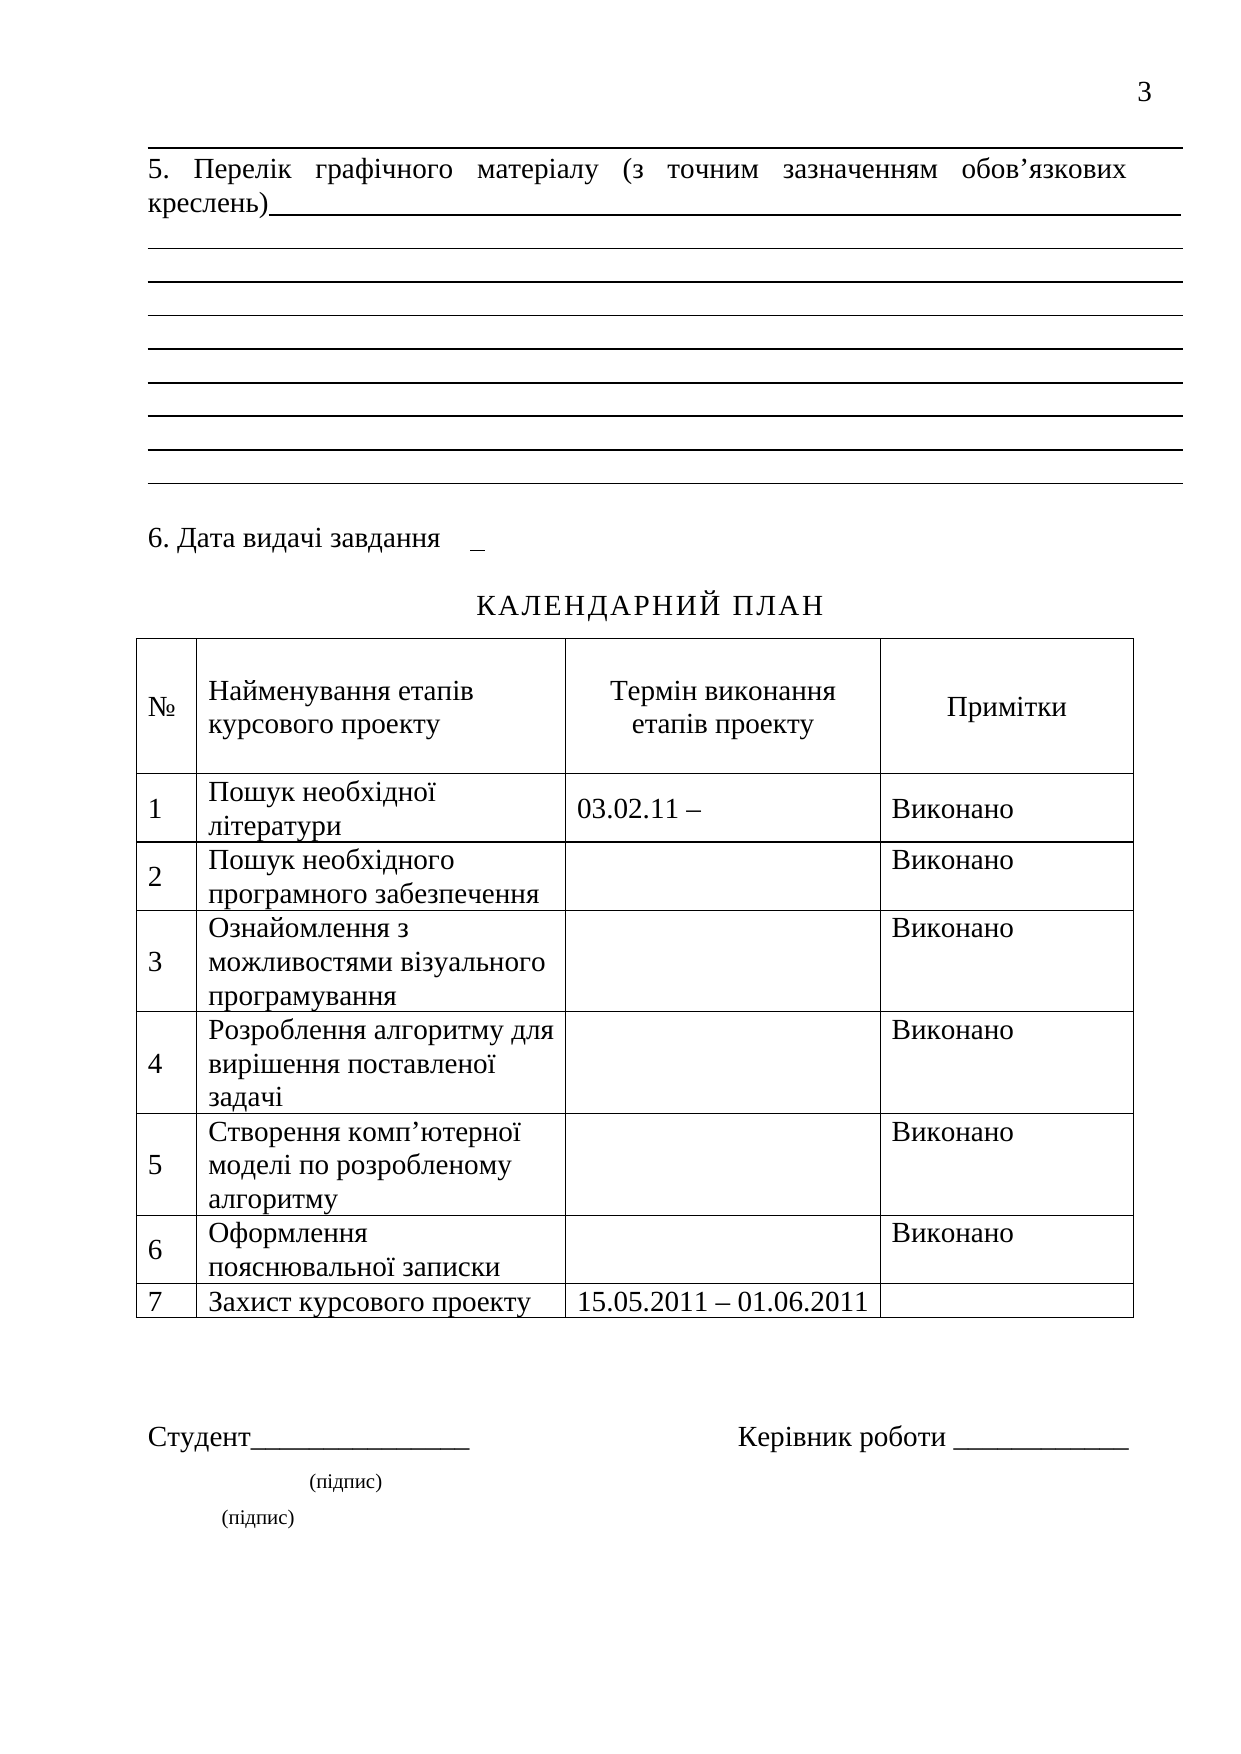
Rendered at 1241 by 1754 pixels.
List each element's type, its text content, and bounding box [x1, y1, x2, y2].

table_cell 03.02.11 – [566, 774, 880, 841]
table_header Примітки [881, 639, 1133, 773]
table_cell 2 [137, 843, 196, 909]
text (підпис) (підпис) [148, 1469, 1152, 1529]
table_cell Виконано [881, 1114, 1133, 1214]
text 6. Дата видачі завдання [148, 521, 1152, 554]
table_cell Виконано [881, 911, 1133, 1011]
table_cell 5 [137, 1114, 196, 1214]
table_cell Виконано [881, 843, 1133, 909]
table_cell Оформлення пояснювальної записки [197, 1216, 565, 1283]
text Студент_______________ Керівник роботи ____________ [148, 1419, 1152, 1452]
table_cell Виконано [881, 1216, 1133, 1283]
table_header № [137, 639, 196, 773]
table_cell Ознайомлення з можливостями візуального програмування [197, 911, 565, 1011]
table_cell Пошук необхідної літератури [197, 774, 565, 841]
table_cell [566, 843, 880, 909]
table_cell Виконано [881, 1012, 1133, 1113]
table_cell 3 [137, 911, 196, 1011]
table_cell 7 [137, 1284, 196, 1317]
table_cell [566, 1012, 880, 1113]
table_cell Пошук необхідного програмного забезпечення [197, 843, 565, 909]
table_header Найменування етапів курсового проекту [197, 639, 565, 773]
table_cell Розроблення алгоритму для вирішення поставленої задачі [197, 1012, 565, 1113]
table_cell Створення комп’ютерної моделі по розробленому алгоритму [197, 1114, 565, 1214]
table_cell [566, 1114, 880, 1214]
table_cell Захист курсового проекту [197, 1284, 565, 1317]
text 5. Перелік графічного матеріалу (з точним зазначенням обов’язкових креслень) [148, 152, 1152, 219]
text КАЛЕНДАРНИЙ ПЛАН [148, 588, 1152, 621]
table_cell Виконано [881, 774, 1133, 841]
table_cell 4 [137, 1012, 196, 1113]
table_cell [881, 1284, 1133, 1317]
table_cell 6 [137, 1216, 196, 1283]
table_cell 15.05.2011 – 01.06.2011 [566, 1284, 880, 1317]
table_cell 1 [137, 774, 196, 841]
table_cell [566, 1216, 880, 1283]
table_header Термін виконання етапів проекту [566, 639, 880, 773]
table_cell [566, 911, 880, 1011]
